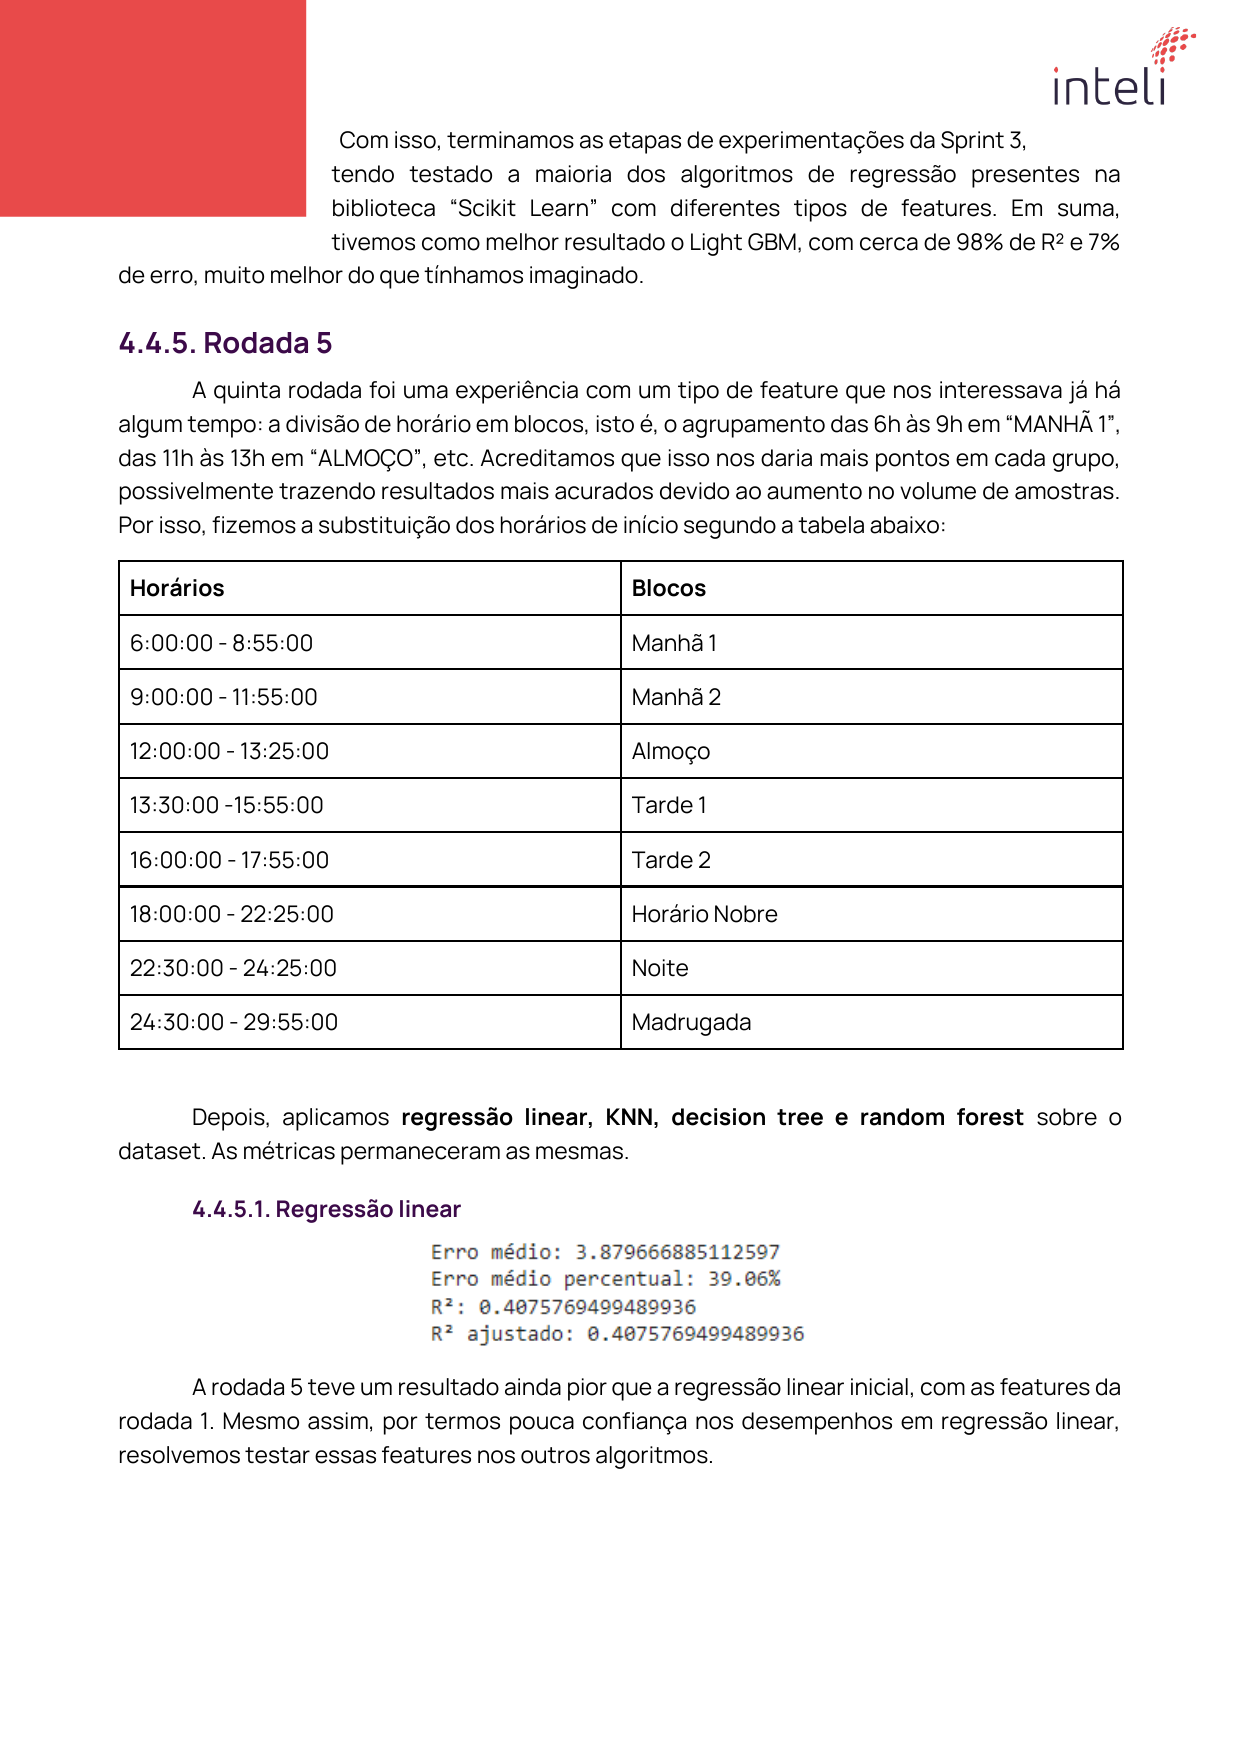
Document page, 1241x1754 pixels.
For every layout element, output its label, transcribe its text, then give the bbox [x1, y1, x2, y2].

text A rodada 5 teve um resultado ainda pior que a regressão linear inicial, com as features da rodada 1. Mesmo assim, por termos pouca confiança nos desempenhos em regressão linear, resolvemos testar essas features nos outros algoritmos. [118, 1371, 1122, 1470]
text Depois, aplicamos regressão linear, KNN, decision tree e random forest sobre o dataset. As métricas permaneceram as mesmas. [118, 1101, 1122, 1166]
table_cell 6:00:00 - 8:55:00 [120, 616, 620, 668]
table_cell 13:30:00 -15:55:00 [120, 779, 620, 831]
picture [0, 0, 307, 217]
table_cell Noite [622, 942, 1122, 994]
table_cell Manhã 1 [622, 616, 1122, 668]
table_cell 16:00:00 - 17:55:00 [120, 833, 620, 885]
table_cell Horário Nobre [622, 888, 1122, 939]
table_cell Almoço [622, 725, 1122, 777]
subtitle 4.4.5. Rodada 5 [118, 322, 1122, 362]
table_header Horários [120, 562, 620, 614]
table_cell Tarde 2 [622, 833, 1122, 885]
picture [1054, 27, 1197, 105]
table_cell 22:30:00 - 24:25:00 [120, 942, 620, 994]
table_cell 9:00:00 - 11:55:00 [120, 670, 620, 722]
table_header Blocos [622, 562, 1122, 614]
subtitle 4.4.5.1. Regressão linear [118, 1193, 1122, 1225]
text Com isso, terminamos as etapas de experimentações da Sprint 3, tendo testado a maioria dos algoritmos de regressão presentes na biblioteca “Scikit Learn” com diferentes tipos de features. Em suma, tivemos como melhor resultado o Light GBM, com cerca de 98% de R² e 7% de erro, muito melhor do que tínhamos imaginado. [118, 124, 1122, 291]
table_cell 18:00:00 - 22:25:00 [120, 888, 620, 939]
table_cell Tarde 1 [622, 779, 1122, 831]
table_cell Manhã 2 [622, 670, 1122, 722]
table_cell 12:00:00 - 13:25:00 [120, 725, 620, 777]
picture [420, 1231, 820, 1352]
table_cell 24:30:00 - 29:55:00 [120, 996, 620, 1048]
text A quinta rodada foi uma experiência com um tipo de feature que nos interessava já há algum tempo: a divisão de horário em blocos, isto é, o agrupamento das 6h às 9h em “MANHÃ 1”, das 11h às 13h em “ALMOÇO”, etc. Acreditamos que isso nos daria mais pontos em cada grupo, possivelmente trazendo resultados mais acurados devido ao aumento no volume de amostras. Por isso, fizemos a substituição dos horários de início segundo a tabela abaixo: [118, 374, 1122, 541]
table_cell Madrugada [622, 996, 1122, 1048]
